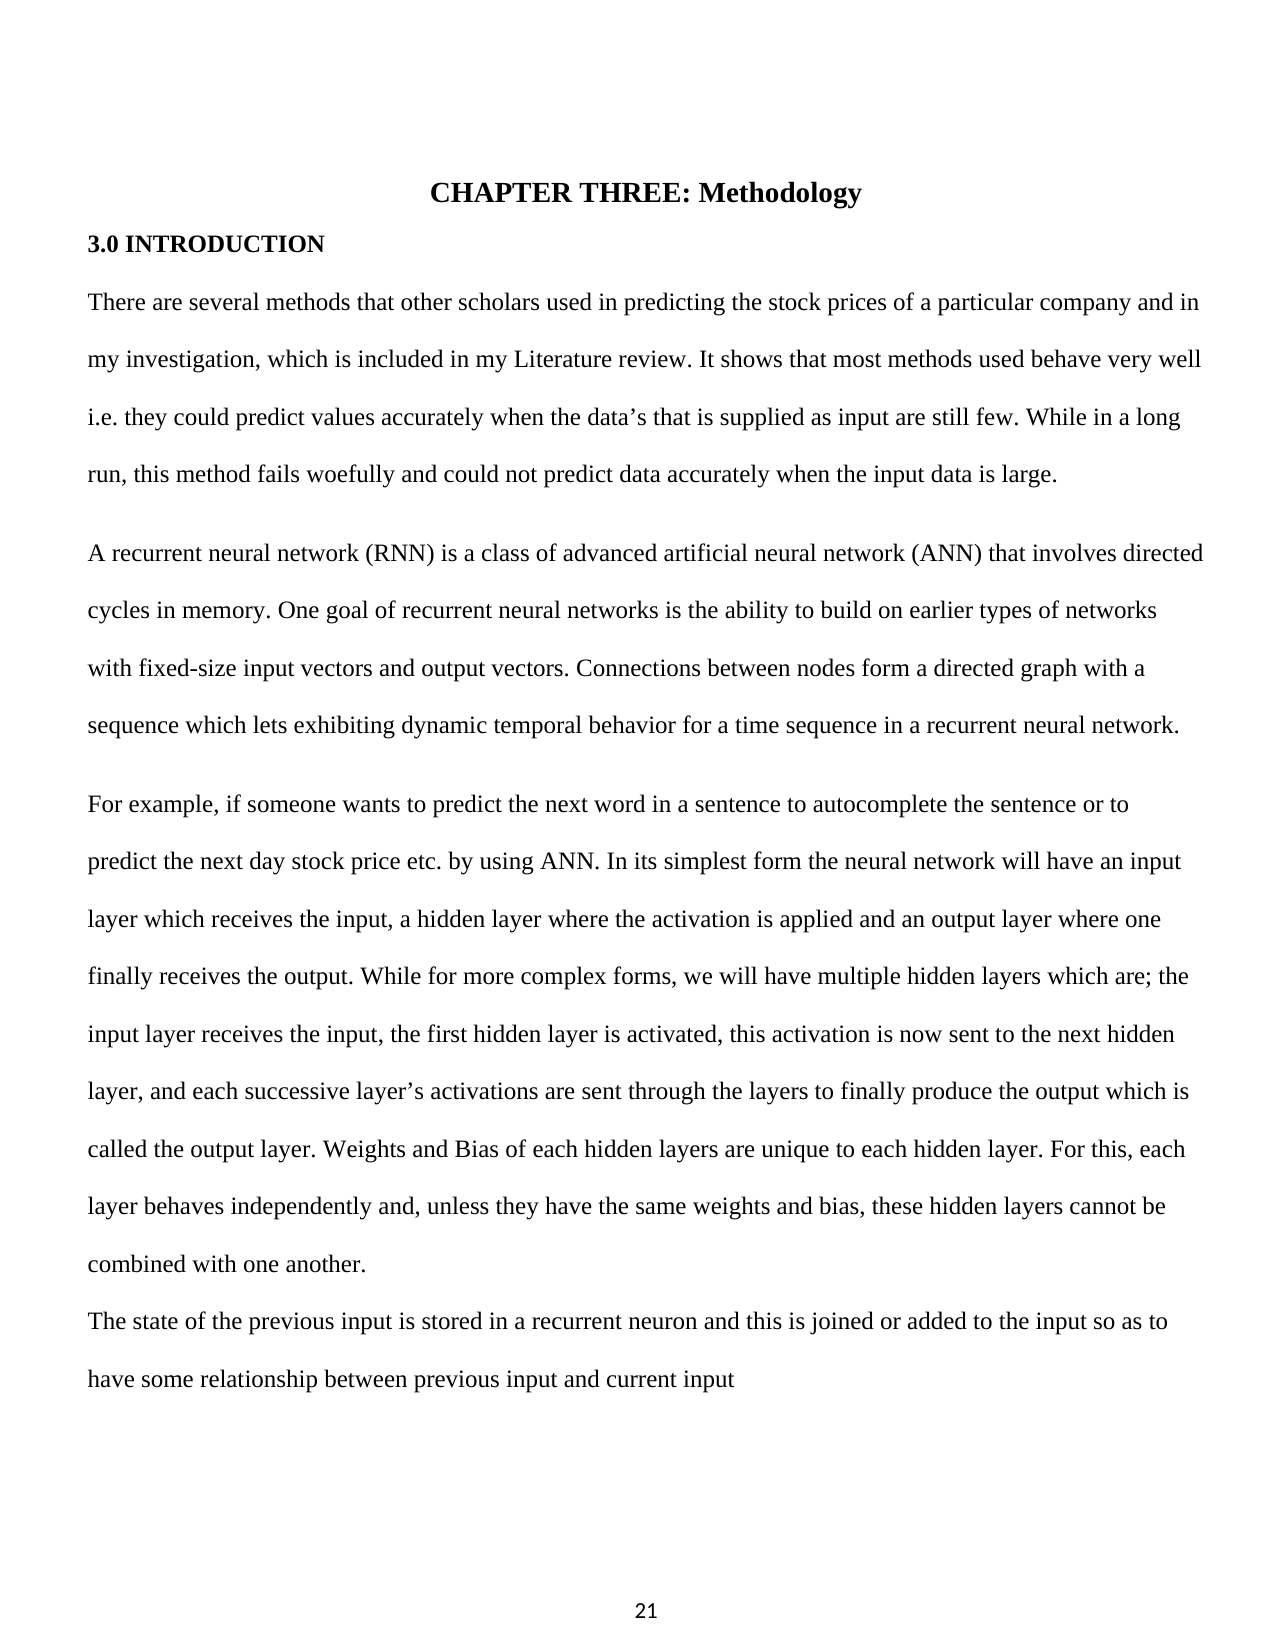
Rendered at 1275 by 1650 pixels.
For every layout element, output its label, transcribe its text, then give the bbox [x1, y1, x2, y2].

text For example, if someone wants to predict the next word in a sentence to autocomplete the sentence or to predict the next day stock price etc. by using ANN. In its simplest form the neural network will have an input layer which receives the input, a hidden layer where the activation is applied and an output layer where one finally receives the output. While for more complex forms, we will have multiple hidden layers which are; the input layer receives the input, the first hidden layer is activated, this activation is now sent to the next hidden layer, and each successive layer’s activations are sent through the layers to finally produce the output which is called the output layer. Weights and Bias of each hidden layers are unique to each hidden layer. For this, each layer behaves independently and, unless they have the same weights and bias, these hidden layers cannot be combined with one another. [87, 789, 1204, 1277]
subtitle 3.0 INTRODUCTION [87, 229, 1204, 258]
subtitle CHAPTER THREE: Methodology [87, 175, 1204, 208]
text A recurrent neural network (RNN) is a class of advanced artificial neural network (ANN) that involves directed cycles in memory. One goal of recurrent neural networks is the ability to build on earlier types of networks with fixed-size input vectors and output vectors. Connections between nodes form a directed graph with a sequence which lets exhibiting dynamic temporal behavior for a time sequence in a recurrent neural network. [87, 538, 1204, 739]
text The state of the previous input is stored in a recurrent neuron and this is joined or added to the input so as to have some relationship between previous input and current input [87, 1306, 1204, 1392]
text There are several methods that other scholars used in predicting the stock prices of a particular company and in my investigation, which is included in my Literature review. It shows that most methods used behave very well i.e. they could predict values accurately when the data’s that is supplied as input are still few. While in a long run, this method fails woefully and could not predict data accurately when the input data is large. [87, 287, 1204, 488]
